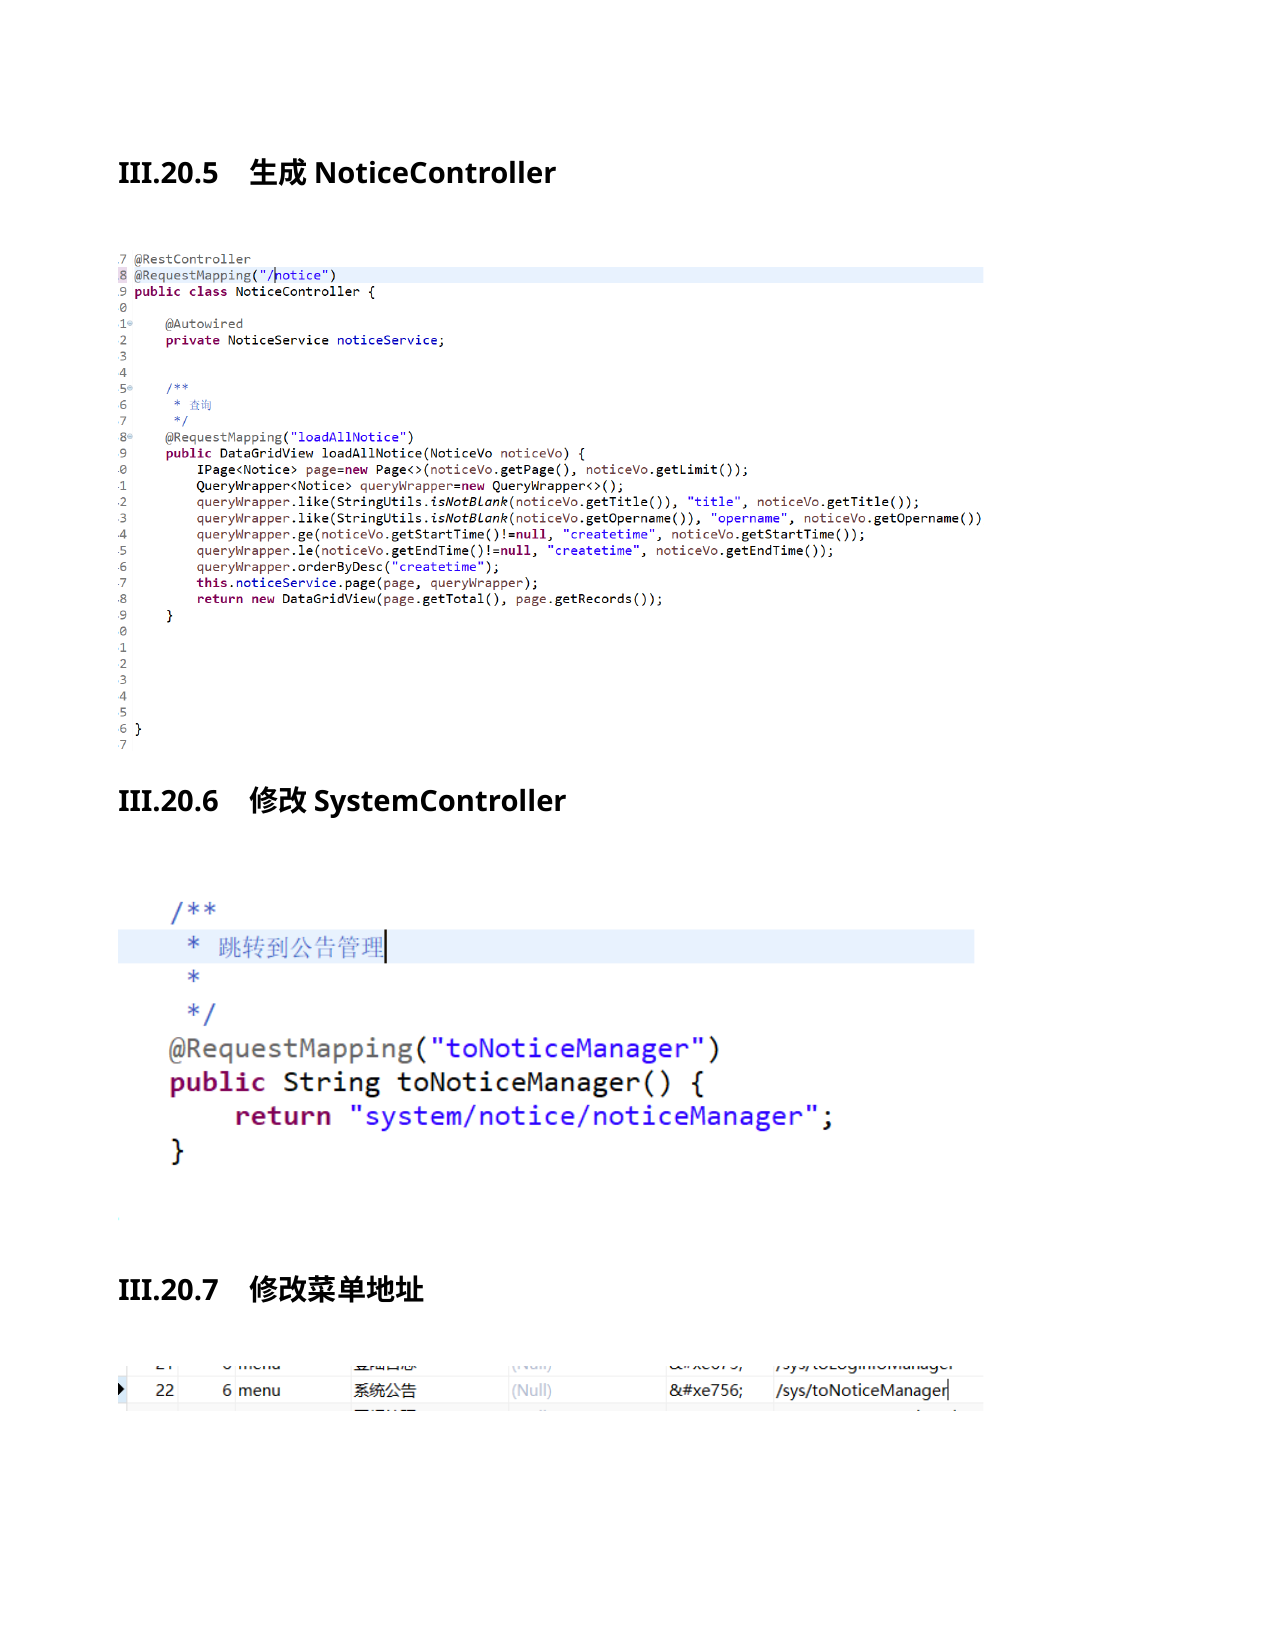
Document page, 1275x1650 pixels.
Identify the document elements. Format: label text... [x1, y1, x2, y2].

subtitle 修改菜单地址 [118, 1266, 1157, 1308]
picture [118, 1366, 984, 1411]
picture [118, 877, 975, 1239]
subtitle 生成NoticeController [118, 150, 1157, 192]
subtitle 修改SystemController [118, 777, 1157, 820]
picture [118, 250, 984, 751]
